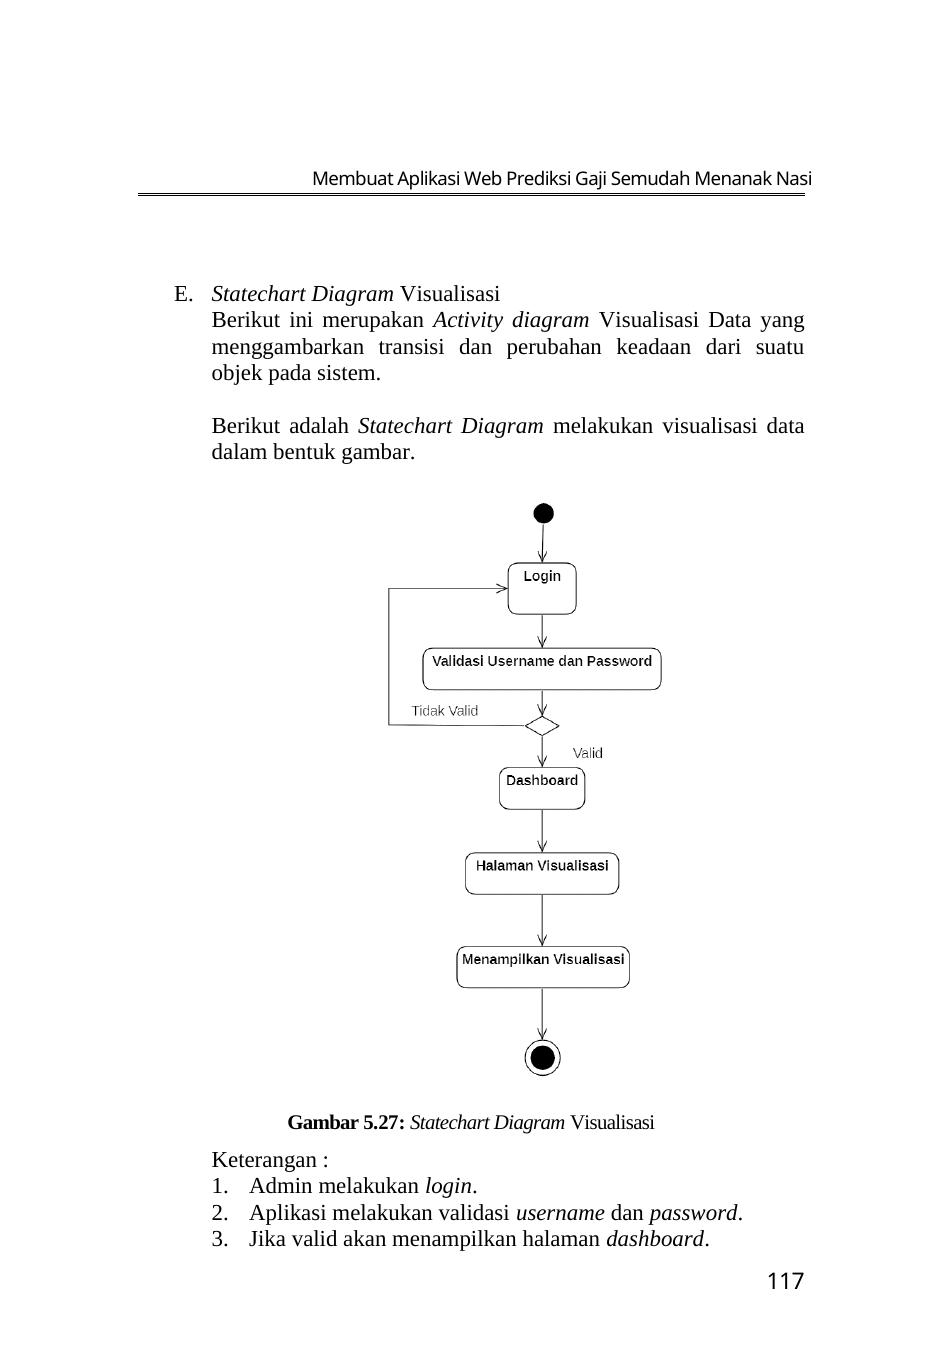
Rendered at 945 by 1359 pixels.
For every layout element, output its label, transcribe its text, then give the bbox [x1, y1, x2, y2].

list Keterangan : [211, 1146, 805, 1173]
list Jika valid akan menampilkan halaman dashboard. [211, 1225, 805, 1252]
text Gambar 5.27: Statechart Diagram Visualisasi [138, 1110, 805, 1134]
picture [376, 490, 676, 1089]
list Aplikasi melakukan validasi username dan password. [211, 1199, 805, 1225]
list Berikut adalah Statechart Diagram melakukan visualisasi data dalam bentuk gambar. [211, 412, 805, 464]
list Statechart Diagram Visualisasi [174, 280, 805, 306]
list Berikut ini merupakan Activity diagram Visualisasi Data yang menggambarkan transisi dan perubahan keadaan dari suatu objek pada sistem. [211, 306, 805, 385]
list Admin melakukan login. [211, 1173, 805, 1199]
